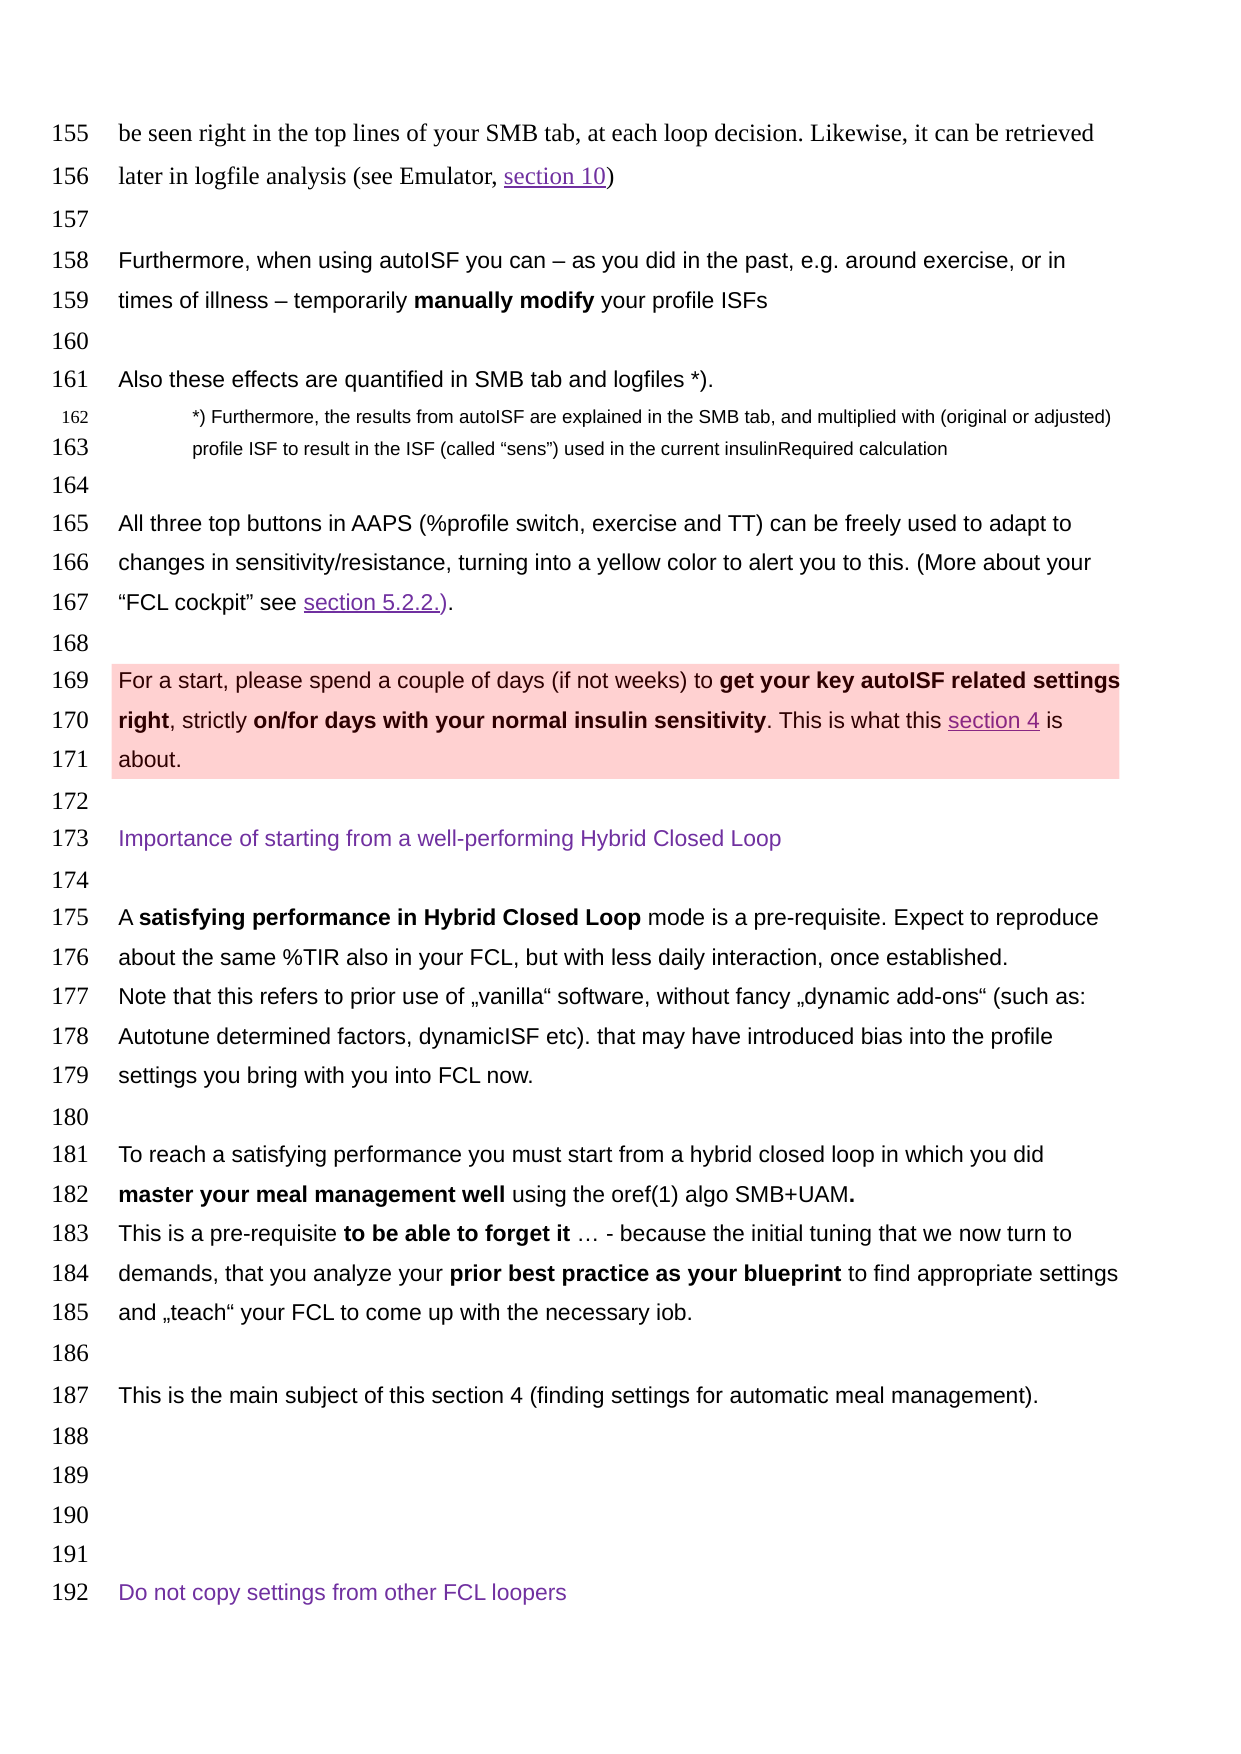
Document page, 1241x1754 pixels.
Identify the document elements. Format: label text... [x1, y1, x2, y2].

text A satisfying performance in Hybrid Closed Loop mode is a pre-requisite. Expect to reproduce about the same %TIR also in your FCL, but with less daily interaction, once established. [118, 904, 1122, 970]
text Importance of starting from a well-performing Hybrid Closed Loop [118, 825, 1122, 852]
text Also these effects are quantified in SMB tab and logfiles *). [118, 366, 1122, 392]
text Note that this refers to prior use of „vanilla“ software, without fancy „dynamic add-ons“ (such as: Autotune determined factors, dynamicISF etc). that may have introduced bias into the profile settings you bring with you into FCL now. [118, 983, 1122, 1088]
text This is the main subject of this section 4 (finding settings for automatic meal management). [118, 1382, 1122, 1408]
text *) Furthermore, the results from autoISF are explained in the SMB tab, and multiplied with (original or adjusted) profile ISF to result in the ISF (called “sens”) used in the current insulinRequired calculation [192, 405, 1122, 459]
text Do not copy settings from other FCL loopers [118, 1579, 1122, 1605]
text To reach a satisfying performance you must start from a hybrid closed loop in which you did master your meal management well using the oref(1) algo SMB+UAM. This is a pre-requisite to be able to forget it … - because the initial tuning that we now turn to demands, that you analyze your prior best practice as your blueprint to find appropriate settings and „teach“ your FCL to come up with the necessary iob. [118, 1141, 1122, 1325]
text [118, 118, 1122, 190]
text Furthermore, when using autoISF you can – as you did in the past, e.g. around exercise, or in times of illness – temporarily manually modify your profile ISFs [118, 247, 1122, 313]
text All three top buttons in AAPS (%profile switch, exercise and TT) can be freely used to adapt to changes in sensitivity/resistance, turning into a yellow color to alert you to this. (More about your “FCL cockpit” see section 5.2.2.). [118, 509, 1122, 615]
